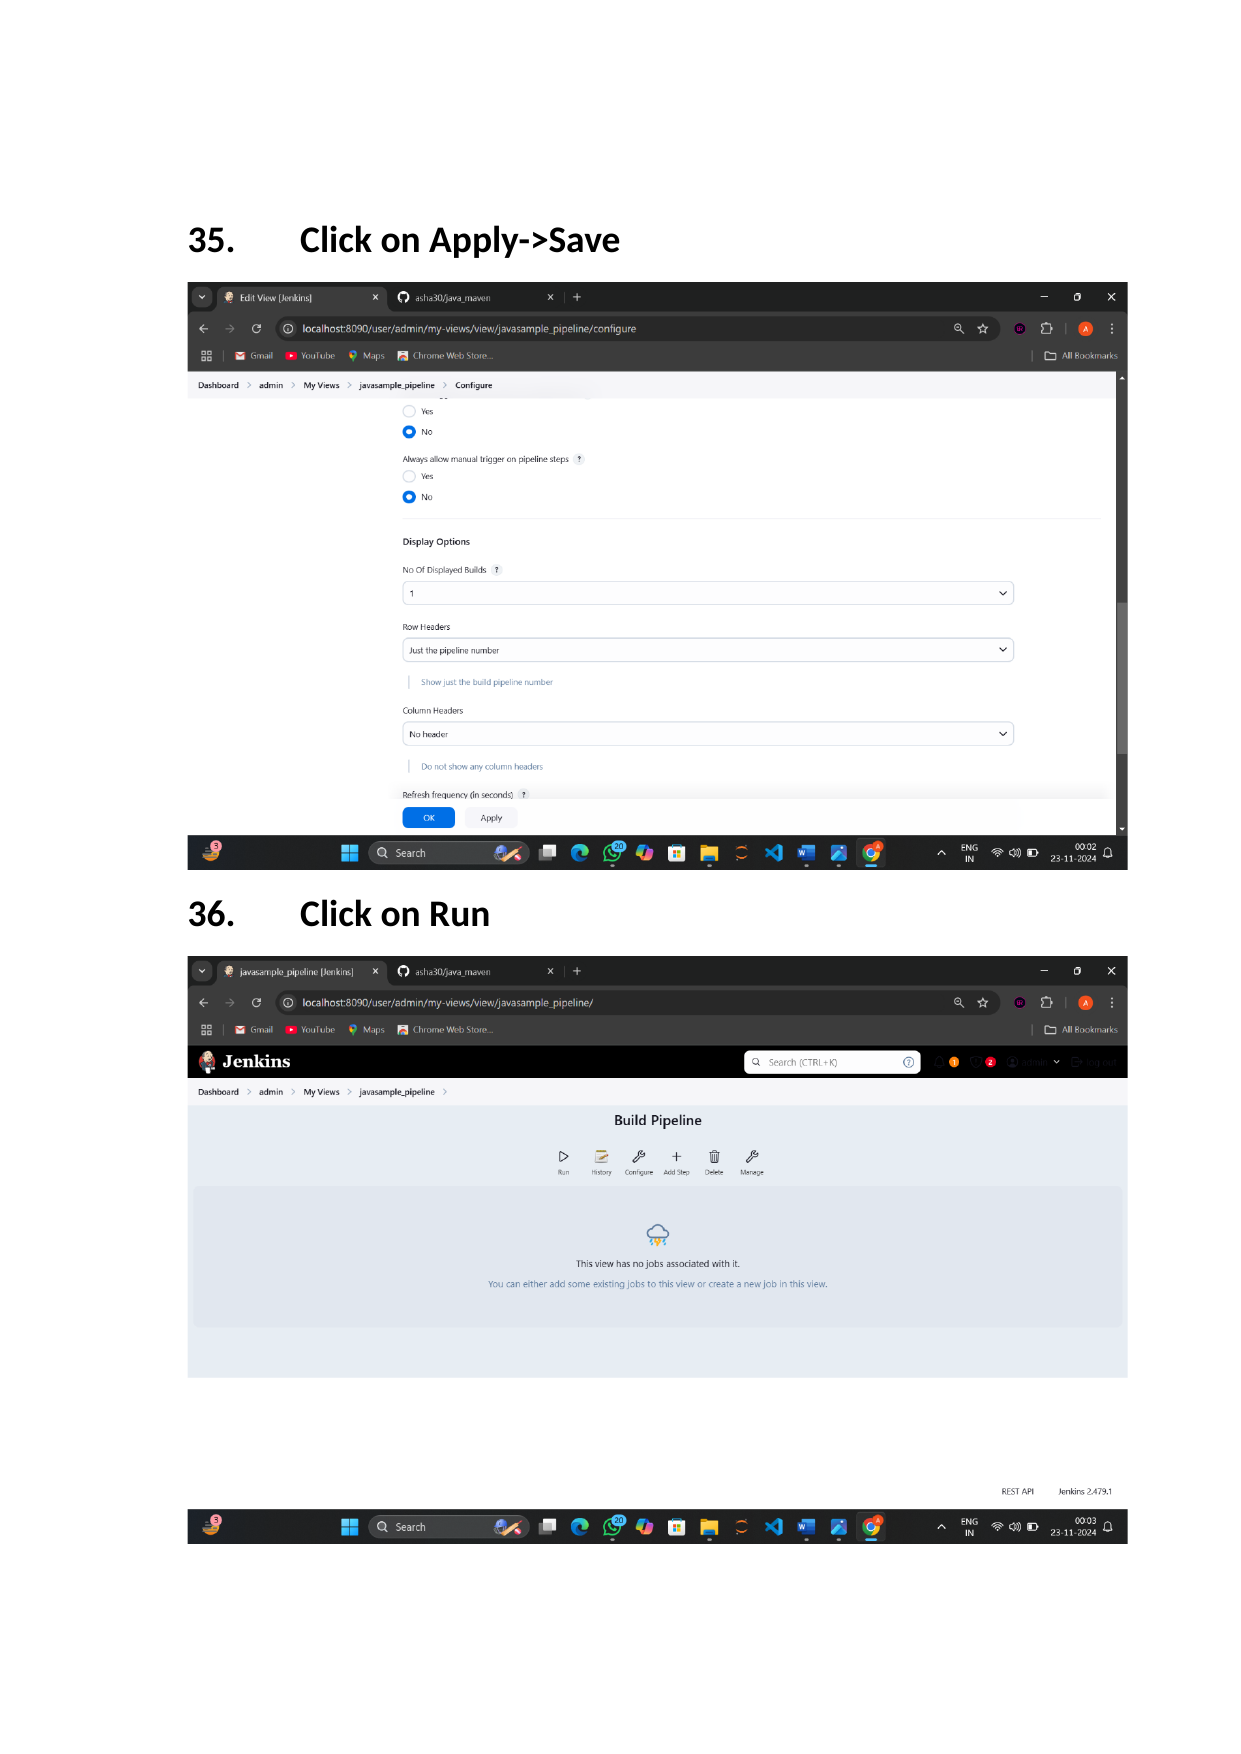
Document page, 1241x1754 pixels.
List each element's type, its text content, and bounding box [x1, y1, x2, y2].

list Click on Run [187, 890, 1090, 936]
picture [187, 282, 1128, 870]
picture [187, 956, 1128, 1544]
list Click on Apply->Save [187, 216, 1090, 262]
